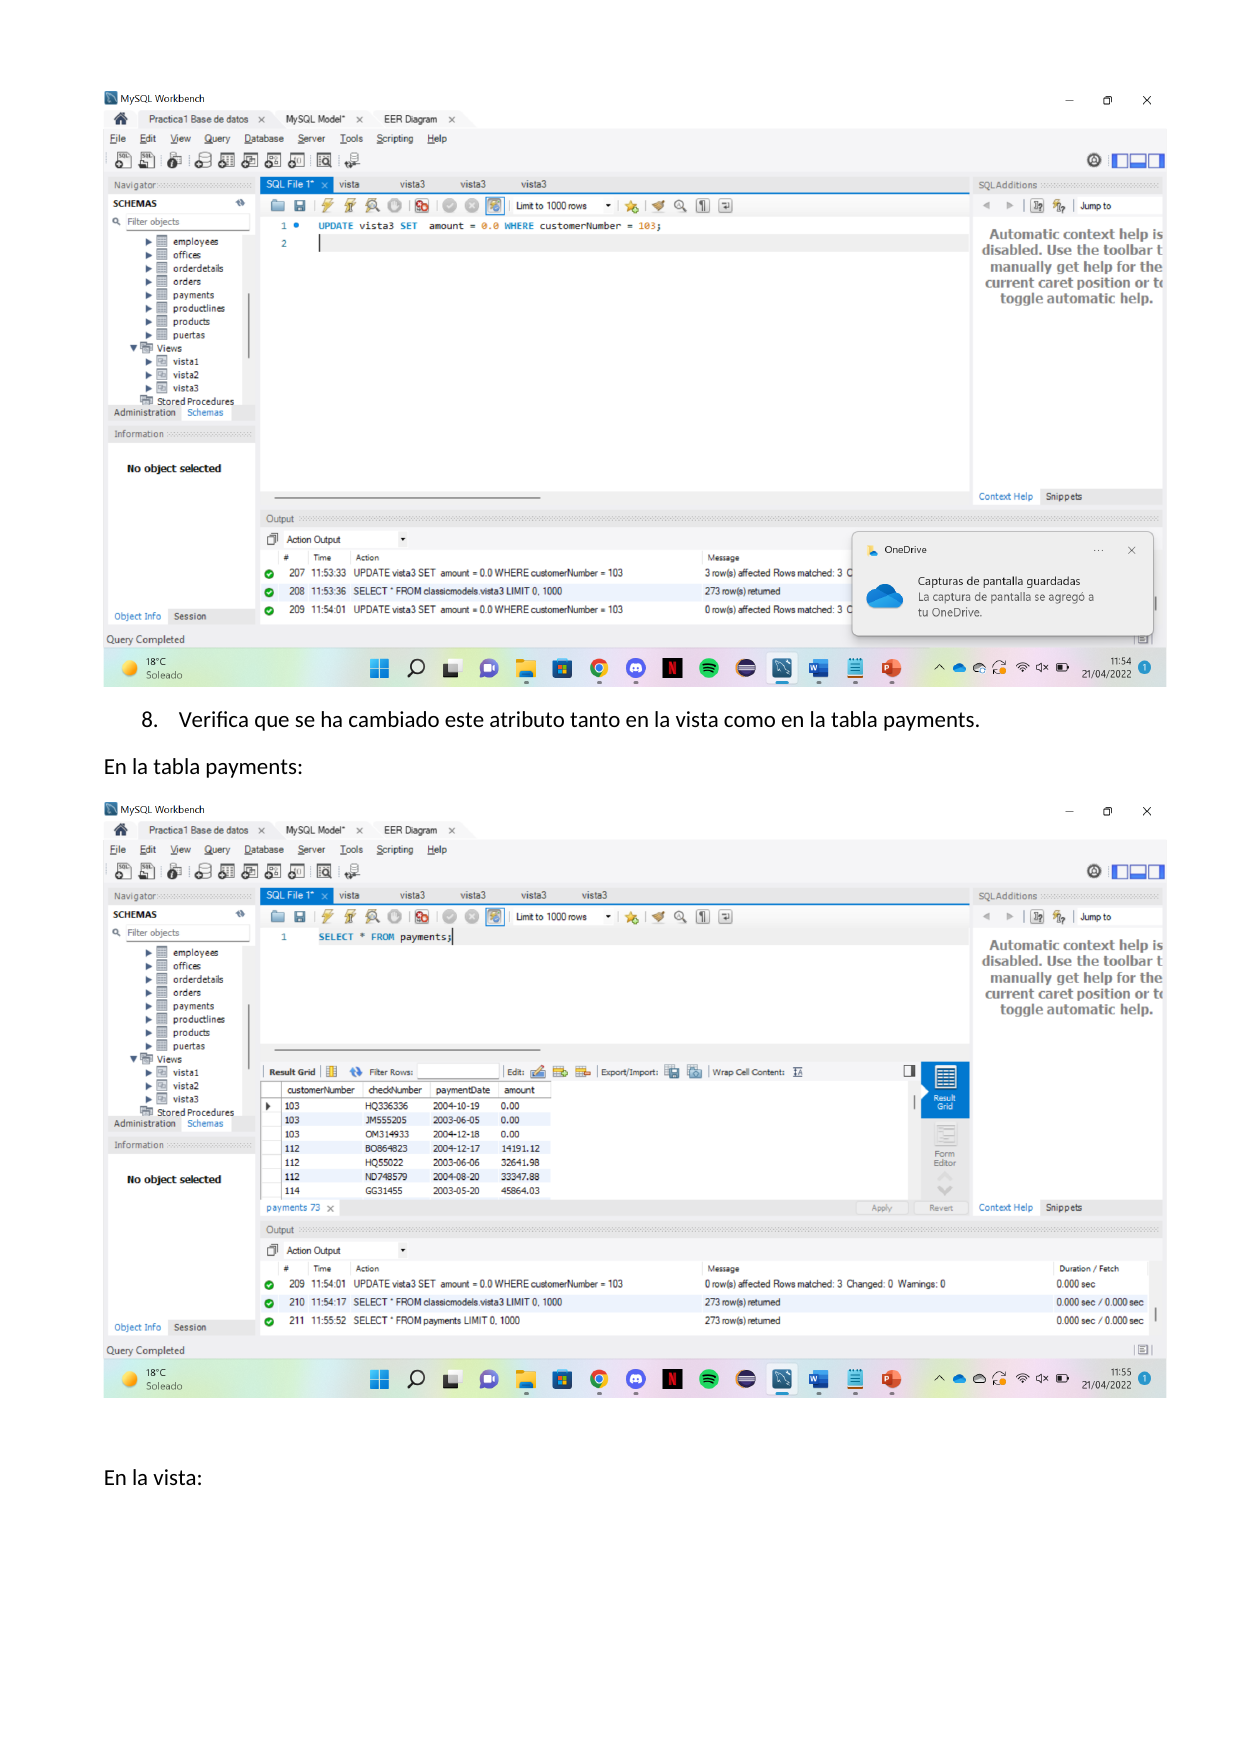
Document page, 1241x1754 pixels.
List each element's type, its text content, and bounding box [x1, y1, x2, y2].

list Verifica que se ha cambiado este atributo tanto en la vista como en la tabla payments. [141, 706, 1167, 733]
picture [103, 799, 1167, 1398]
text En la tabla payments: [103, 752, 1167, 780]
picture [103, 88, 1167, 687]
text En la vista: [103, 1463, 1167, 1491]
